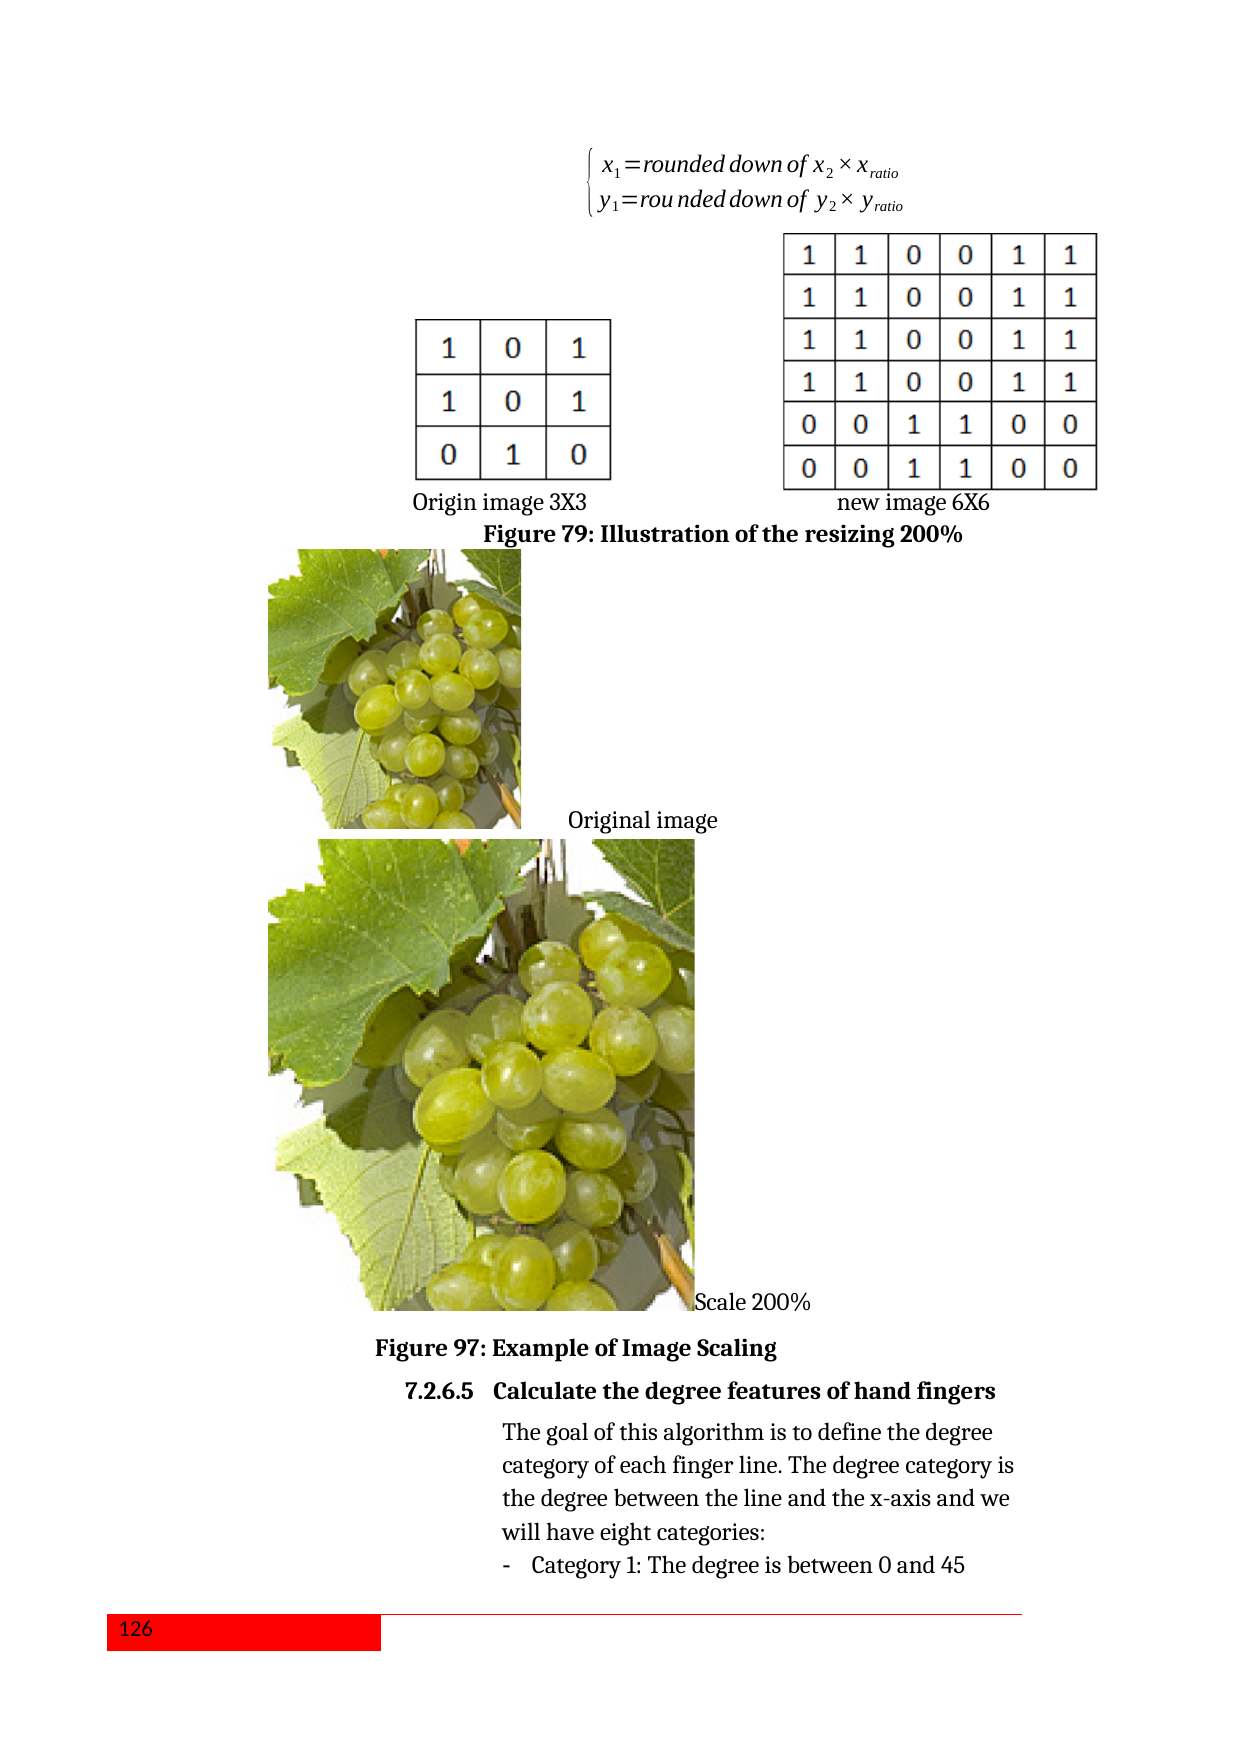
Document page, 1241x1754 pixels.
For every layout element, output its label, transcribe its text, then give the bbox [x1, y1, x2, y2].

list Category 1: The degree is between 0 and 45 [502, 1550, 1033, 1580]
subtitle Calculate the degree features of hand fingers [405, 1377, 1033, 1406]
text Origin image 3X3 new image 6X6 [369, 487, 1033, 516]
list Figure 79: Illustration of the resizing 200% [413, 520, 1033, 549]
picture [268, 549, 522, 829]
text The goal of this algorithm is to define the degree category of each finger line. The degree category is the degree between the line and the x-axis and we will have eight categories: [502, 1418, 1033, 1546]
picture [268, 839, 695, 1311]
text Figure 97: Example of Image Scaling [118, 1334, 1033, 1362]
picture [414, 319, 613, 482]
picture [783, 233, 1099, 492]
